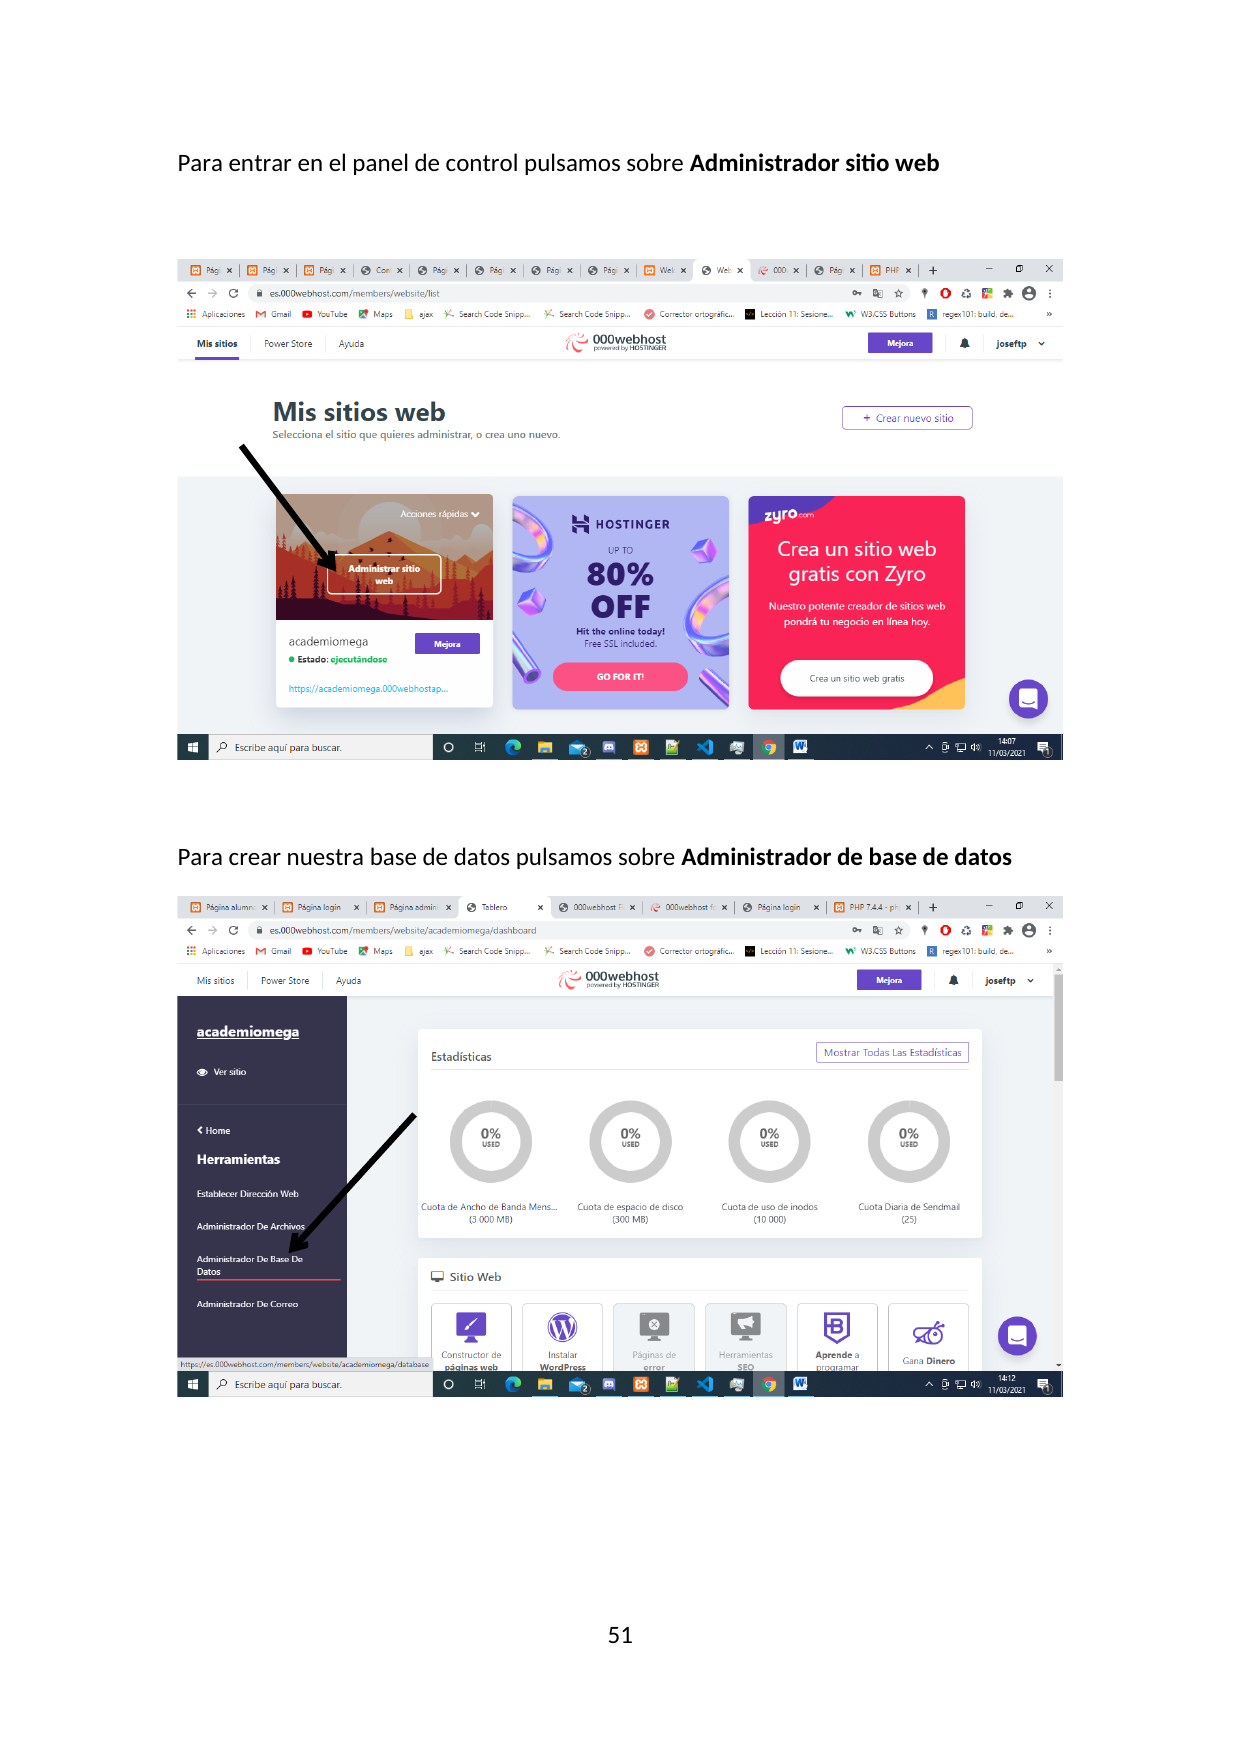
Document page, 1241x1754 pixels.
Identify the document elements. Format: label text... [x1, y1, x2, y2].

text Para crear nuestra base de datos pulsamos sobre Administrador de base de datos [177, 841, 1063, 871]
text Para entrar en el panel de control pulsamos sobre Administrador sitio web [177, 148, 1063, 178]
picture [177, 896, 1063, 1397]
picture [177, 259, 1063, 760]
